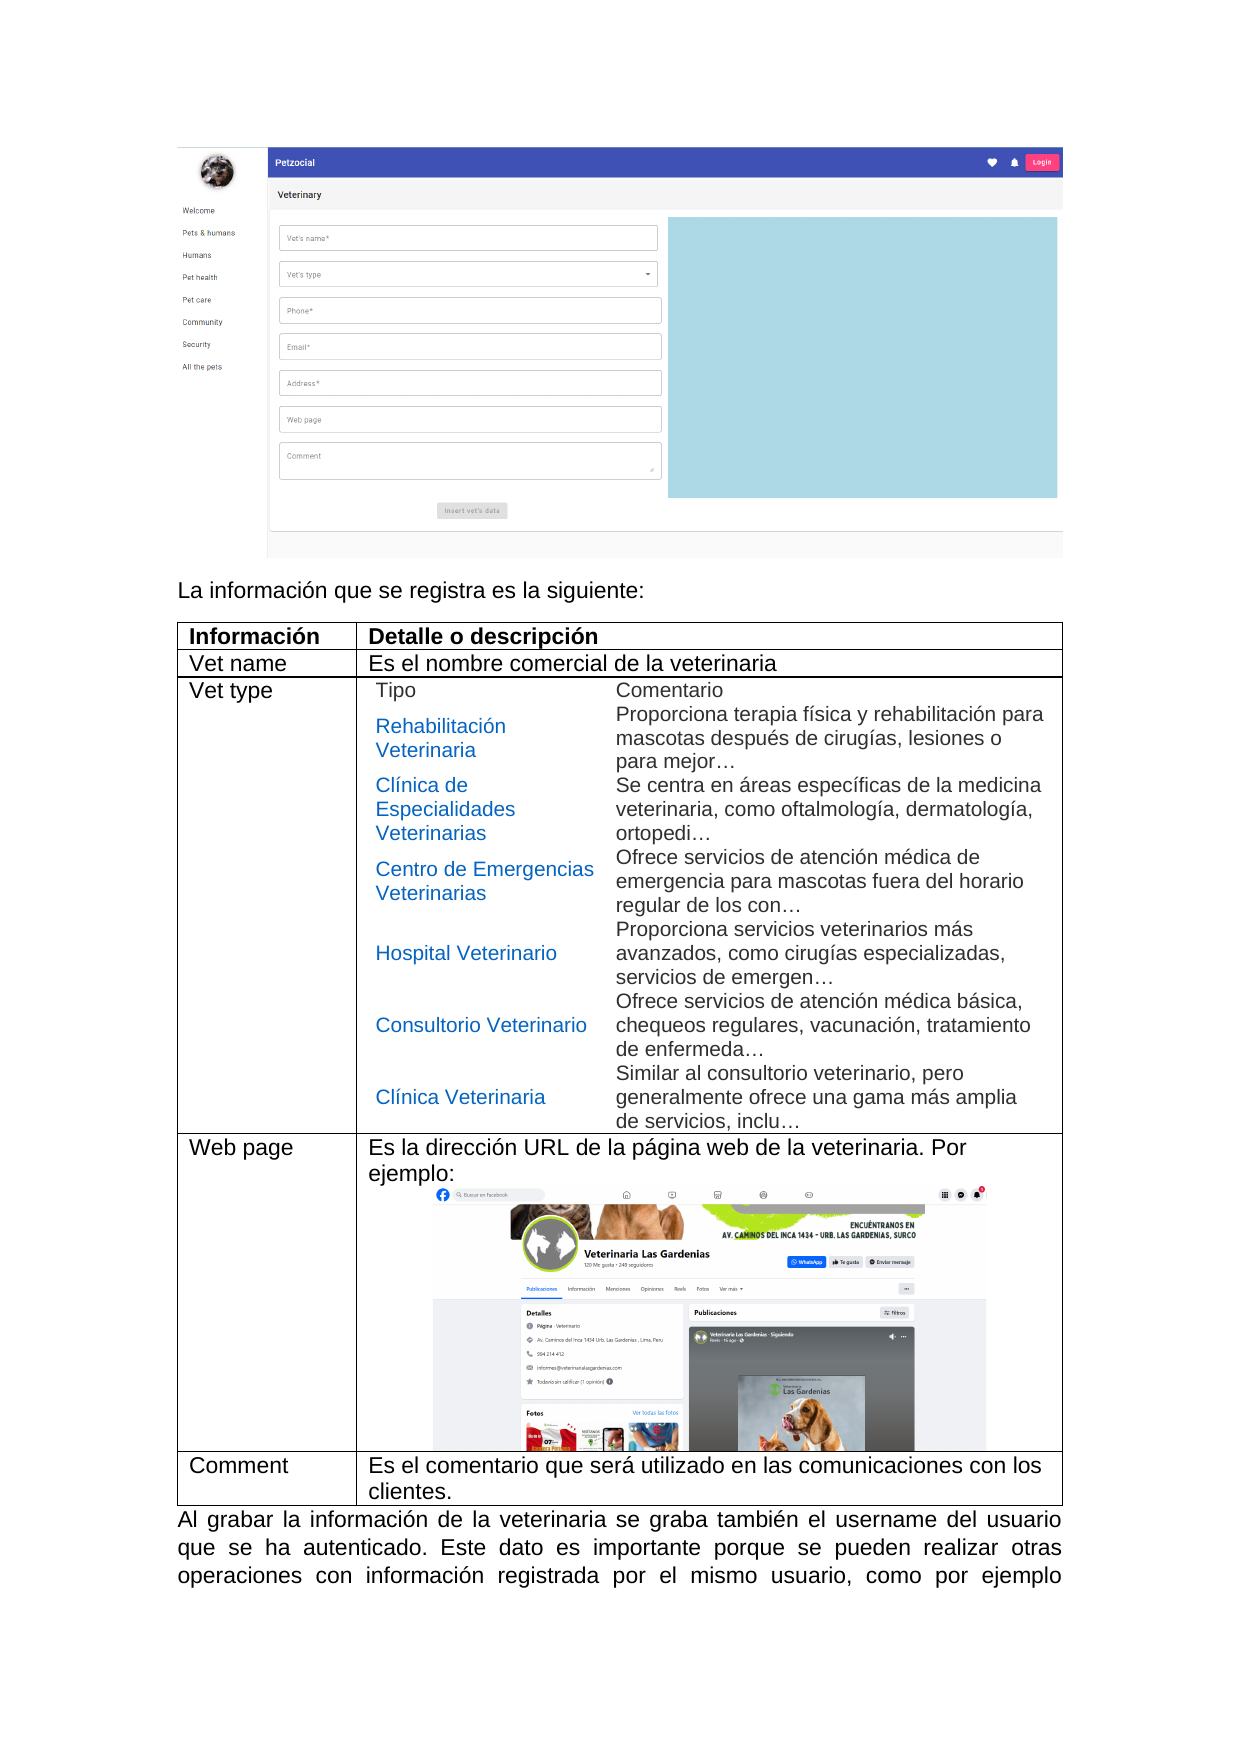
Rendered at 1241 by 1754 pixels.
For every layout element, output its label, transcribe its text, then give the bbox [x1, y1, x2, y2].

table_header Información [178, 623, 356, 649]
picture [177, 147, 1063, 558]
table_cell Web page [178, 1134, 356, 1451]
table_cell Vet type [178, 678, 356, 1133]
table_cell [1051, 678, 1062, 1133]
table_cell Es el nombre comercial de la veterinaria [357, 650, 1062, 676]
text La información que se registra es la siguiente: [177, 577, 1063, 603]
table_cell Comment [178, 1452, 356, 1504]
picture [432, 1186, 987, 1451]
table_cell [357, 678, 368, 1133]
table_cell Es la dirección URL de la página web de la veterinaria. Por ejemplo: [357, 1134, 1062, 1451]
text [177, 1506, 1063, 1589]
table_cell Es el comentario que será utilizado en las comunicaciones con los clientes. [357, 1452, 1062, 1504]
table_header Detalle o descripción [357, 623, 1062, 649]
table_cell Vet name [178, 650, 356, 676]
